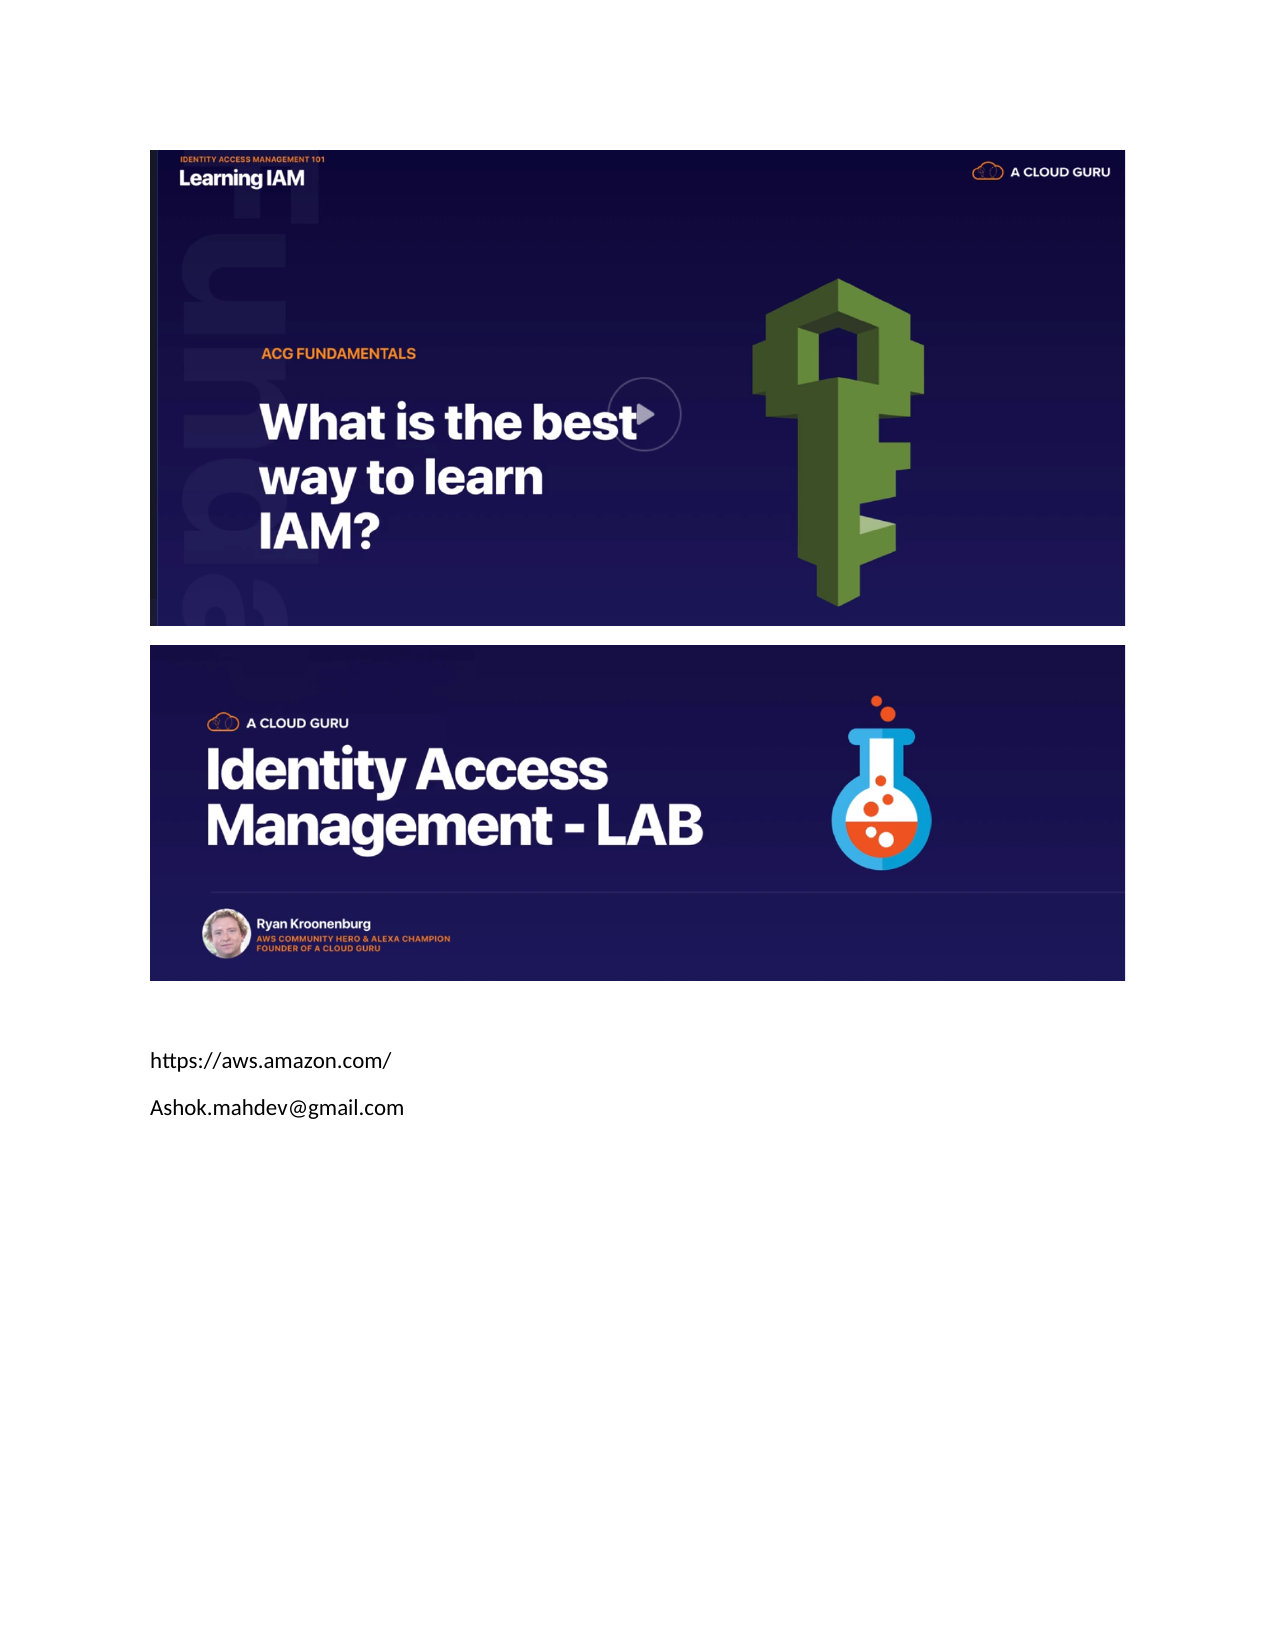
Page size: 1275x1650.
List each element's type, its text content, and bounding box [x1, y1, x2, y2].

text https://aws.amazon.com/ [150, 1046, 1125, 1074]
picture [150, 150, 1125, 626]
picture [150, 645, 1125, 981]
text Ashok.mahdev@gmail.com [150, 1093, 1125, 1121]
